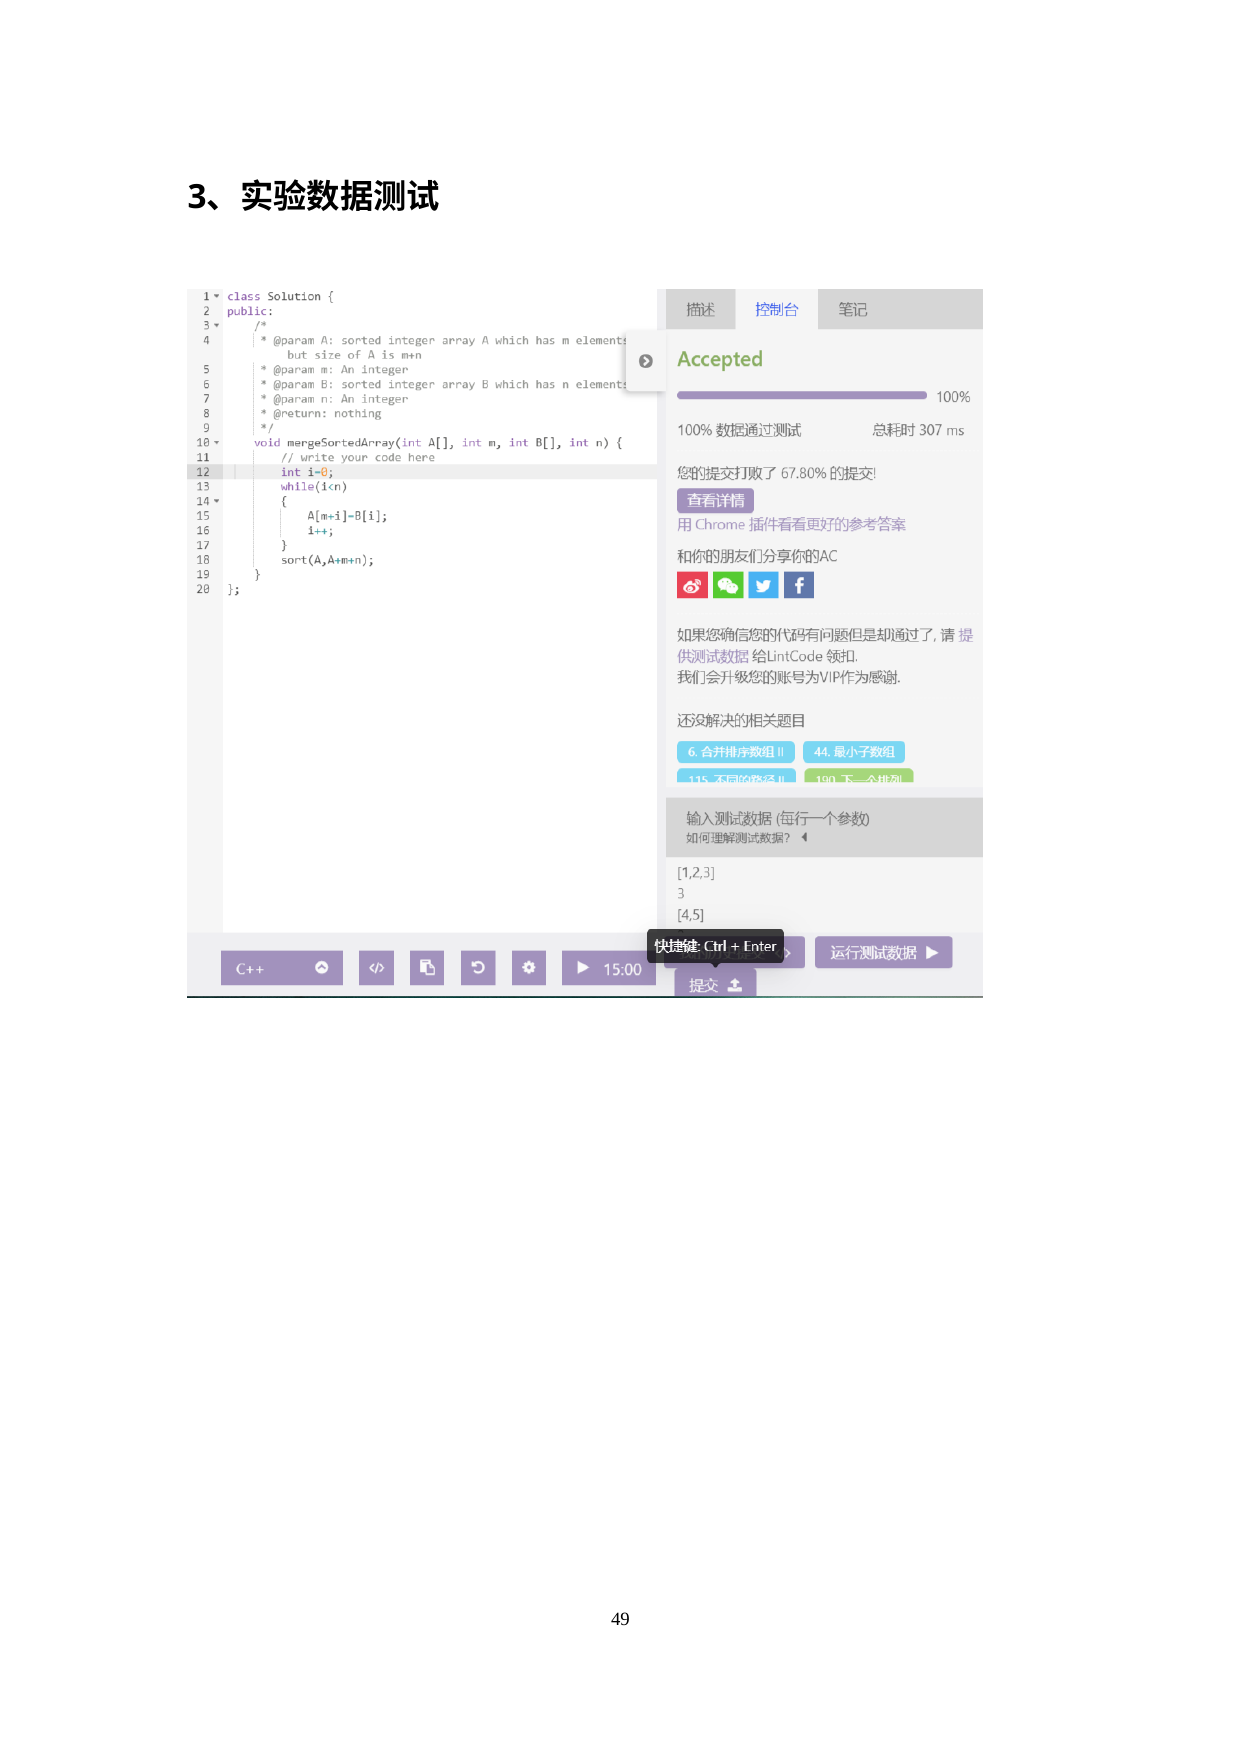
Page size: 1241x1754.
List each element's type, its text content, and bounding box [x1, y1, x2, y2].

subtitle 3、实验数据测试 [187, 162, 1053, 227]
picture [187, 289, 983, 998]
